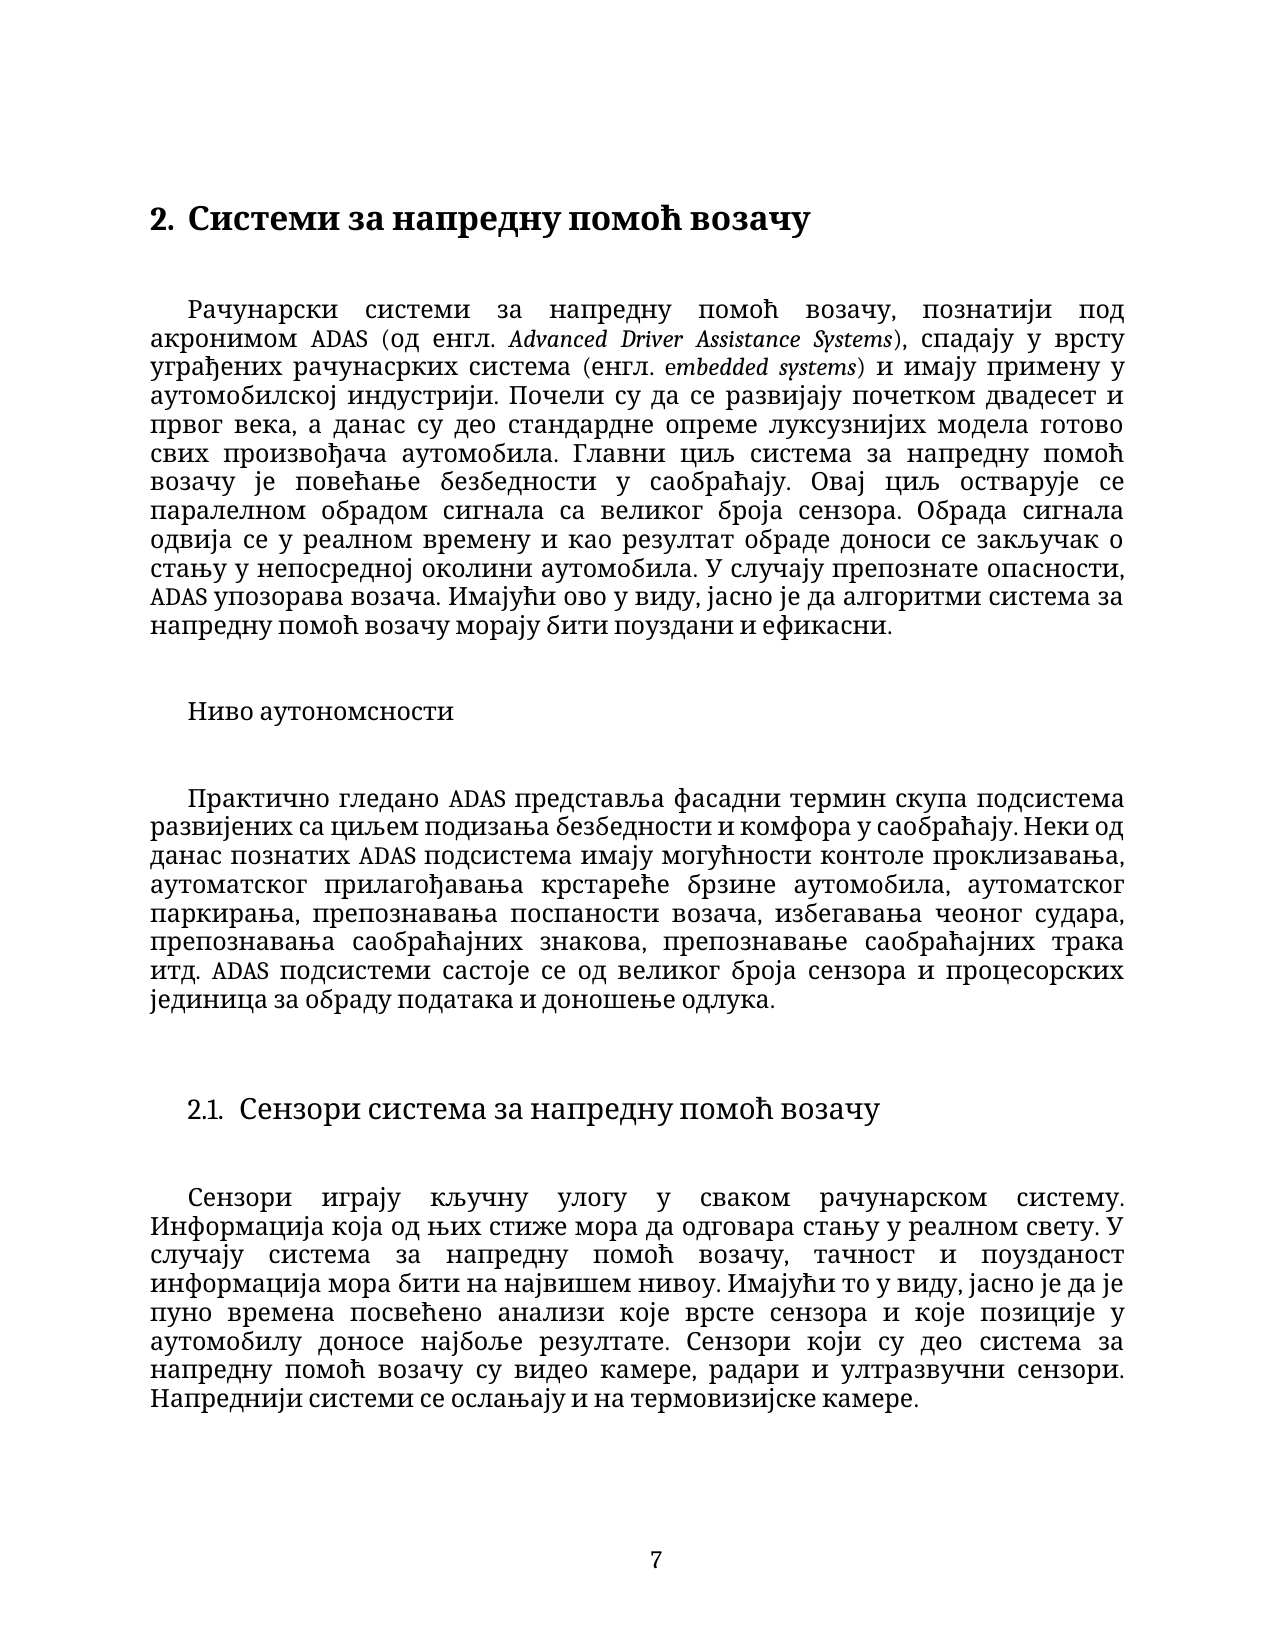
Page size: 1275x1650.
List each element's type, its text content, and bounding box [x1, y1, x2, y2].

subtitle Сензори система за напредну помоћ возачу [187, 1093, 1125, 1126]
text Сензори играју кључну улогу у сваком рачунарском систему. Информација која од њих стиже мора да одговара стању у реалном свету. У случају система за напредну помоћ возачу, тачност и поузданост информација мора бити на највишем нивоу. Имајући то у виду, јасно је да је пуно времена посвећено анализи које врсте сензора и које позиције у аутомобилу доносе најбоље резултате. Сензори који су део система за напредну помоћ возачу су видео камере, радари и ултразвучни сензори. Напреднији системи се ослањају и на термовизијске камере. [150, 1184, 1125, 1414]
text Практично гледано ADAS представља фасадни термин скупа подсистема развијених са циљем подизања безбедности и комфора у саобраћају. Неки од данас познатих ADAS подсистема имају могућности контоле проклизавања, аутоматског прилагођавања крстареће брзине аутомобила, аутоматског паркирања, препознавања поспаности возача, избегавања чеоног судара, препознавања саобраћајних знакова, препознавање саобраћајних трака итд. ADAS подсистеми састоје се од великог броја сензора и процесорских јединица за обраду података и доношење одлука. [150, 784, 1125, 1014]
text Рачунарски системи за напредну помоћ возачу, познатији под акронимом ADAS (од енгл. Advanced Driver Assistance Systems), спадају у врсту уграђених рачунасрких система (енгл. embedded systems) и имају примену у аутомобилској индустрији. Почели су да се развијају почетком двадесет и првог века, а данас су део стандардне опреме луксузнијих модела готово свих произвођача аутомобила. Главни циљ система за напредну помоћ возачу је повећање безбедности у саобраћају. Овај циљ остварује се паралелном обрадом сигнала са великог броја сензора. Обрада сигнала одвија се у реалном времену и као резултат обраде доноси се закључак о стању у непосредној околини аутомобила. У случају препознате опасности, ADAS упозорава возача. Имајући ово у виду, јасно је да алгоритми система за напредну помоћ возачу морају бити поуздани и ефикасни. [150, 296, 1125, 641]
subtitle Системи за напредну помоћ возачу [150, 200, 1125, 238]
text Ниво аутономсности [150, 698, 1125, 727]
